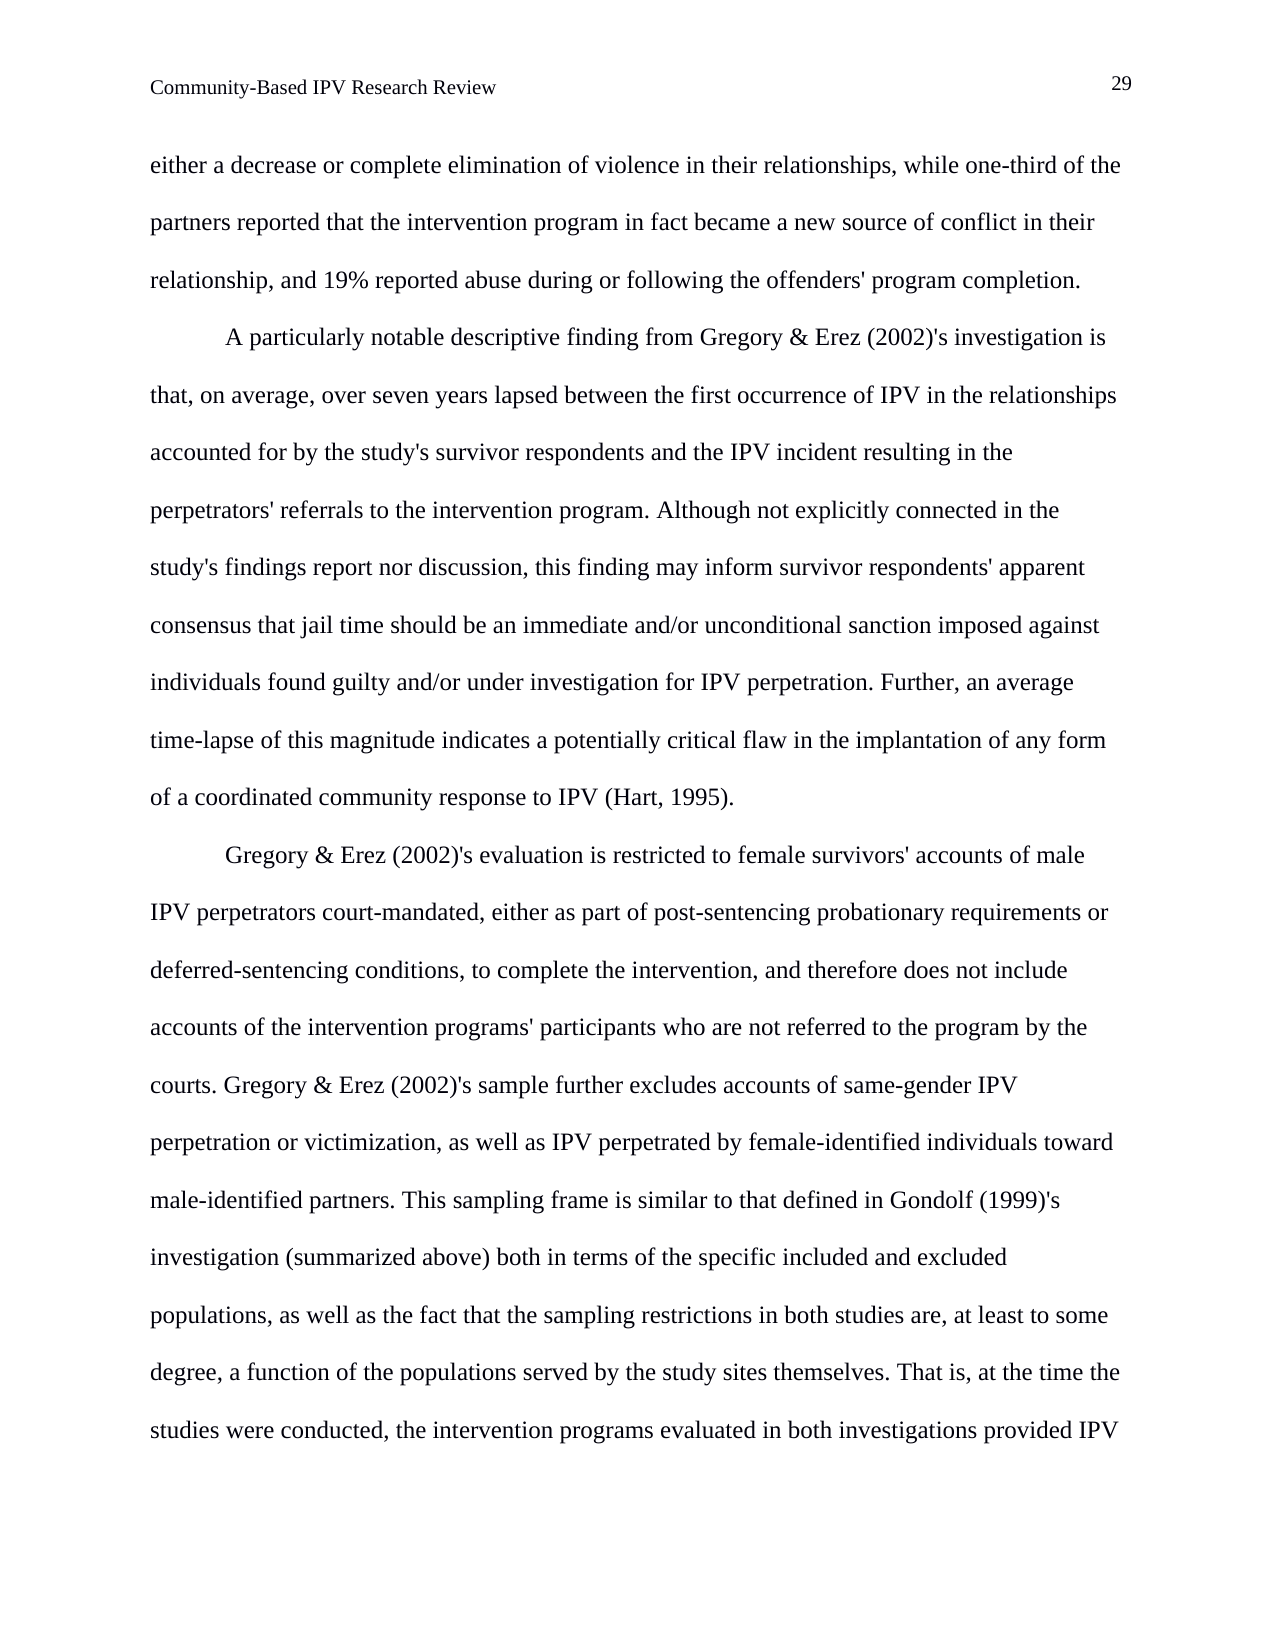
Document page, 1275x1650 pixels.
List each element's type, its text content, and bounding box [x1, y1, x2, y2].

text A particularly notable descriptive finding from Gregory & Erez (2002)'s investigation is that, on average, over seven years lapsed between the first occurrence of IPV in the relationships accounted for by the study's survivor respondents and the IPV incident resulting in the perpetrators' referrals to the intervention program. Although not explicitly connected in the study's findings report nor discussion, this finding may inform survivor respondents' apparent consensus that jail time should be an immediate and/or unconditional sanction imposed against individuals found guilty and/or under investigation for IPV perpetration. Further, an average time-lapse of this magnitude indicates a potentially critical flaw in the implantation of any form of a coordinated community response to IPV (Hart, 1995). [150, 322, 1125, 811]
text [150, 840, 1125, 1444]
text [150, 150, 1125, 294]
